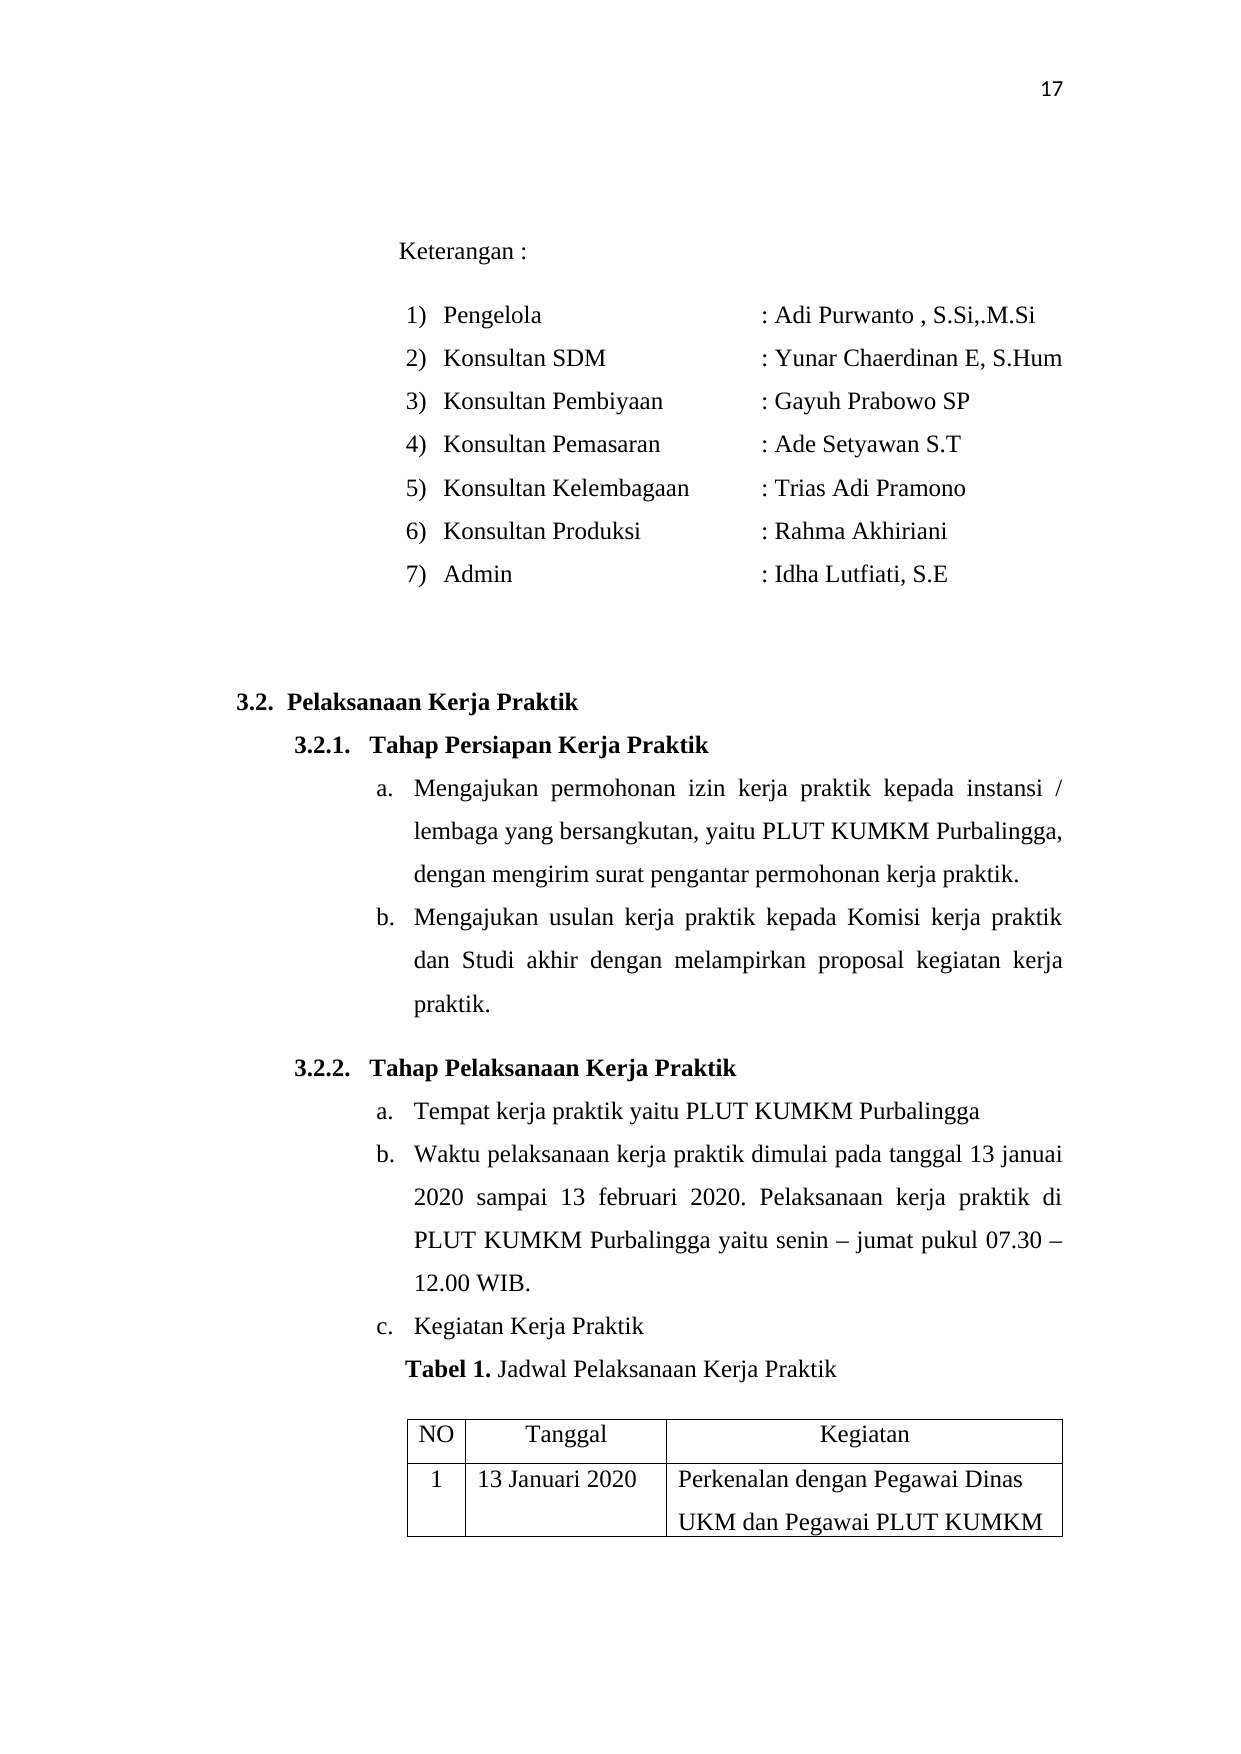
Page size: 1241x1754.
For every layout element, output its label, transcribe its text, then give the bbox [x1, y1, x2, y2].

table_cell 13 Januari 2020 [466, 1464, 666, 1536]
list Tabel 1. Jadwal Pelaksanaan Kerja Praktik [369, 1354, 1063, 1383]
list Mengajukan permohonan izin kerja praktik kepada instansi / lembaga yang bersangkutan, yaitu PLUT KUMKM Purbalingga, dengan mengirim surat pengantar permohonan kerja praktik. [376, 773, 1063, 888]
list Konsultan Pembiyaan : Gayuh Prabowo SP [406, 386, 1063, 415]
table_header NO [408, 1420, 465, 1463]
subtitle Pelaksanaan Kerja Praktik [236, 687, 1063, 716]
list Admin : Idha Lutfiati, S.E [406, 559, 1063, 588]
table_header Tanggal [466, 1420, 666, 1463]
list Konsultan SDM : Yunar Chaerdinan E, S.Hum [406, 343, 1063, 372]
list Pengelola : Adi Purwanto , S.Si,.M.Si [406, 300, 1063, 329]
list Konsultan Produksi : Rahma Akhiriani [406, 516, 1063, 544]
list Kegiatan Kerja Praktik [376, 1311, 1063, 1340]
subtitle Tahap Persiapan Kerja Praktik [294, 730, 1063, 759]
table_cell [667, 1464, 1062, 1536]
list Mengajukan usulan kerja praktik kepada Komisi kerja praktik dan Studi akhir dengan melampirkan proposal kegiatan kerja praktik. [376, 902, 1063, 1017]
table_header Kegiatan [667, 1420, 1062, 1463]
subtitle Tahap Pelaksanaan Kerja Praktik [294, 1053, 1063, 1081]
text Keterangan : [399, 236, 1063, 265]
list Konsultan Pemasaran : Ade Setyawan S.T [406, 429, 1063, 458]
table_cell 1 [408, 1464, 465, 1536]
list Konsultan Kelembagaan : Trias Adi Pramono [406, 473, 1063, 501]
list Waktu pelaksanaan kerja praktik dimulai pada tanggal 13 januai 2020 sampai 13 februari 2020. Pelaksanaan kerja praktik di PLUT KUMKM Purbalingga yaitu senin – jumat pukul 07.30 – 12.00 WIB. [376, 1139, 1063, 1297]
list Tempat kerja praktik yaitu PLUT KUMKM Purbalingga [376, 1096, 1063, 1124]
